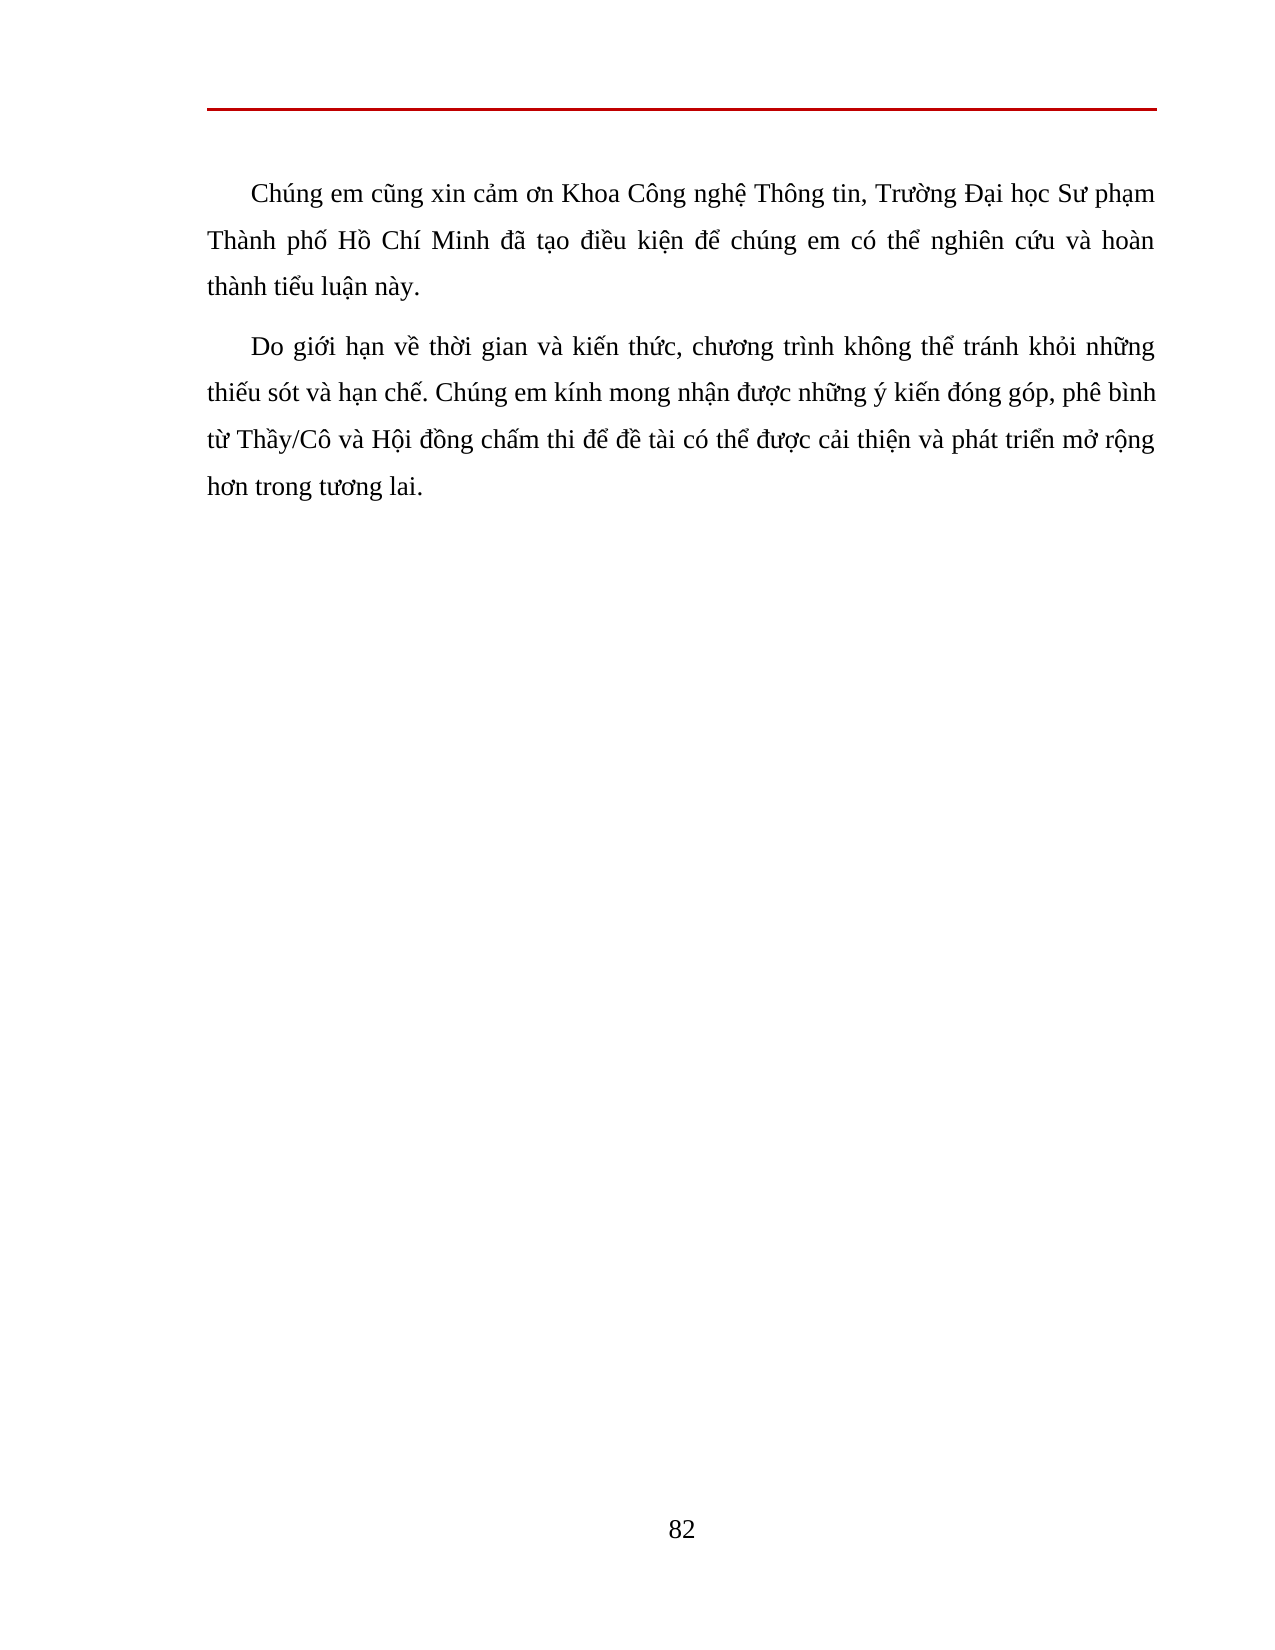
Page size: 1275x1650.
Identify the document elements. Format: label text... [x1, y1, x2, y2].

list Do giới hạn về thời gian và kiến thức, chương trình không thể tránh khỏi những thiếu sót và hạn chế. Chúng em kính mong nhận được những ý kiến đóng góp, phê bình từ Thầy/Cô và Hội đồng chấm thi để đề tài có thể được cải thiện và phát triển mở rộng hơn trong tương lai. [207, 330, 1157, 501]
list Chúng em cũng xin cảm ơn Khoa Công nghệ Thông tin, Trường Đại học Sư phạm Thành phố Hồ Chí Minh đã tạo điều kiện để chúng em có thể nghiên cứu và hoàn thành tiểu luận này. [207, 177, 1157, 302]
